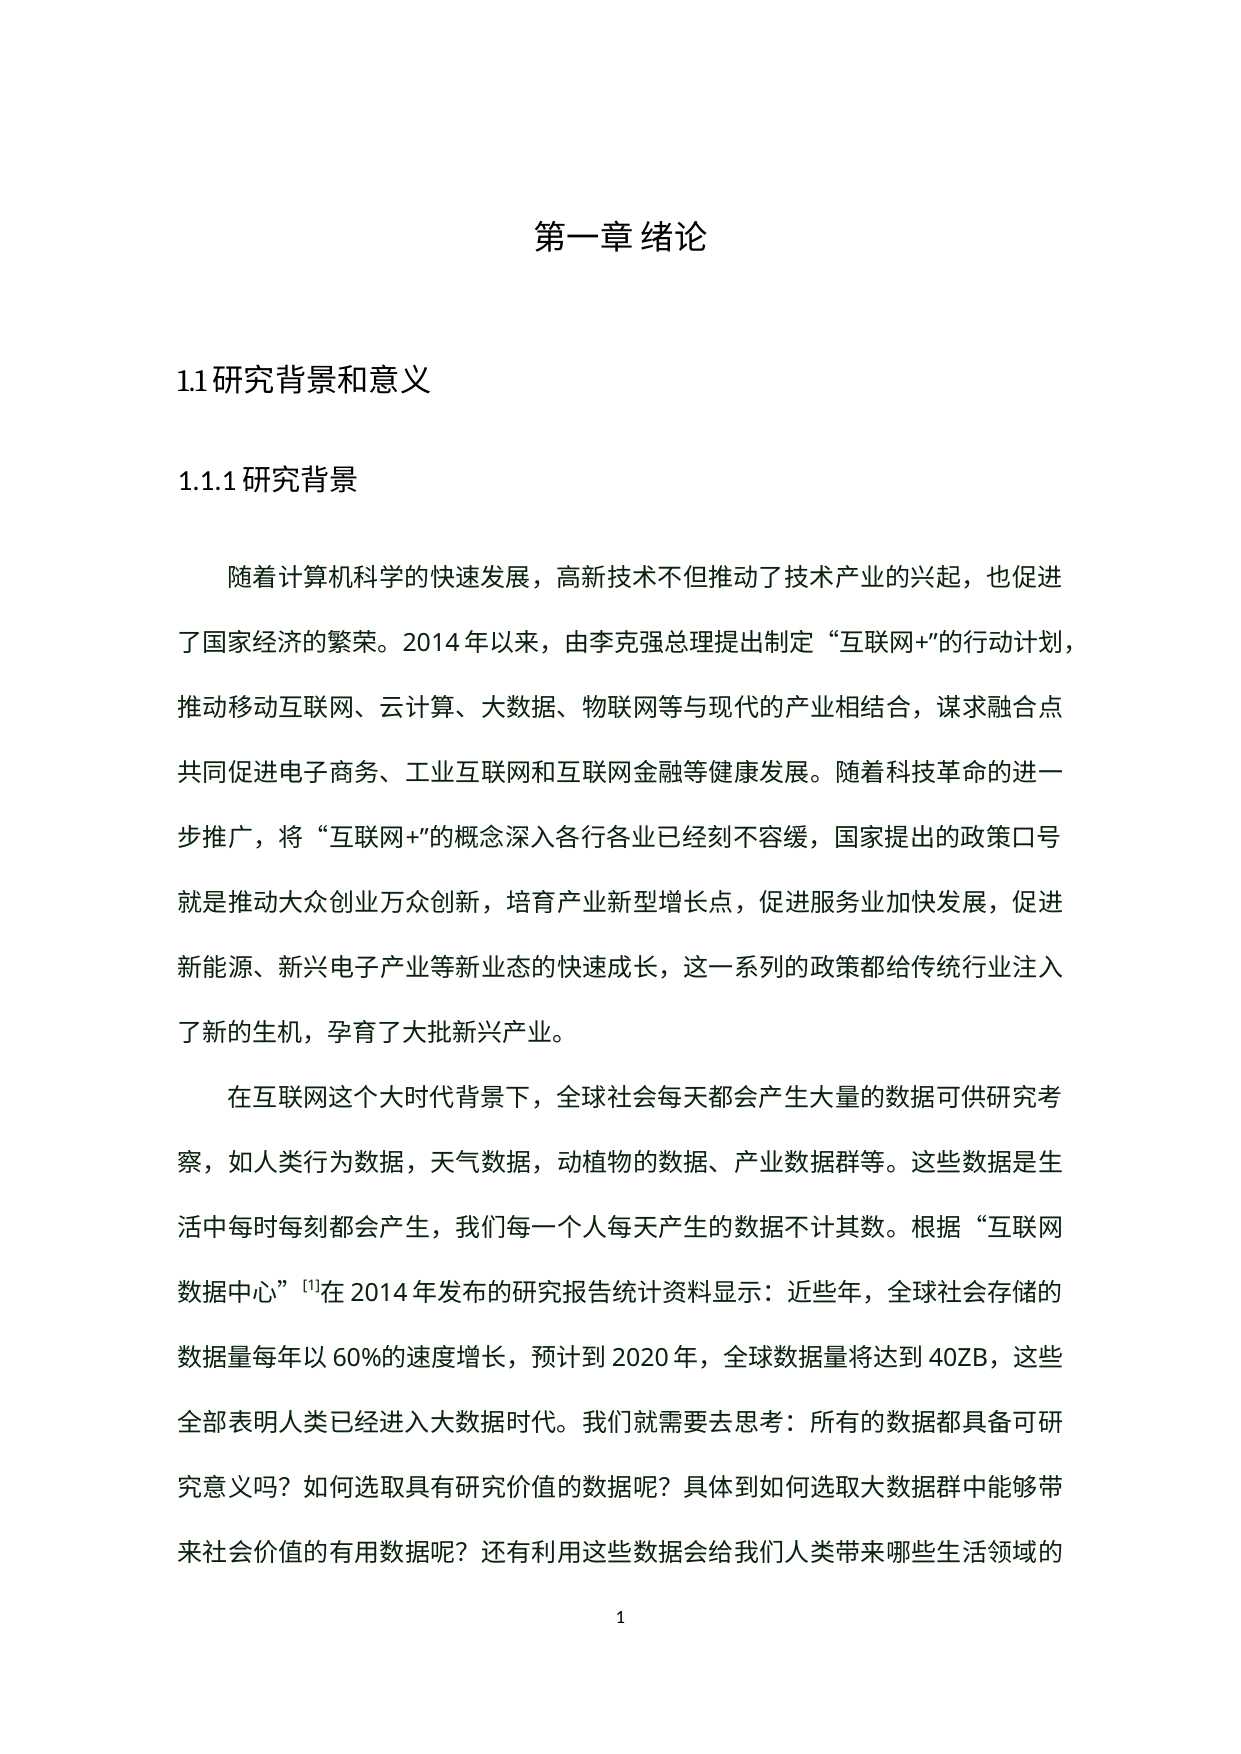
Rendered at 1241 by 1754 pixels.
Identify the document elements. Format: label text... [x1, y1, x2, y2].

subtitle 第一章 绪论 [177, 203, 1063, 268]
text 随着计算机科学的快速发展，高新技术不但推动了技术产业的兴起，也促进了国家经济的繁荣。2014年以来，由李克强总理提出制定“互联网+”的行动计划，推动移动互联网、云计算、大数据、物联网等与现代的产业相结合，谋求融合点，共同促进电子商务、工业互联网和互联网金融等健康发展。随着科技革命的进一步推广，将“互联网+”的概念深入各行各业已经刻不容缓，国家提出的政策口号就是推动大众创业万众创新，培育产业新型增长点，促进服务业加快发展，促进新能源、新兴电子产业等新业态的快速成长，这一系列的政策都给传统行业注入了新的生机，孕育了大批新兴产业。 [177, 543, 1063, 1063]
subtitle 1.1研究背景和意义 [177, 345, 1063, 410]
subtitle 1.1.1研究背景 [177, 445, 1063, 510]
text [177, 1063, 1063, 1583]
